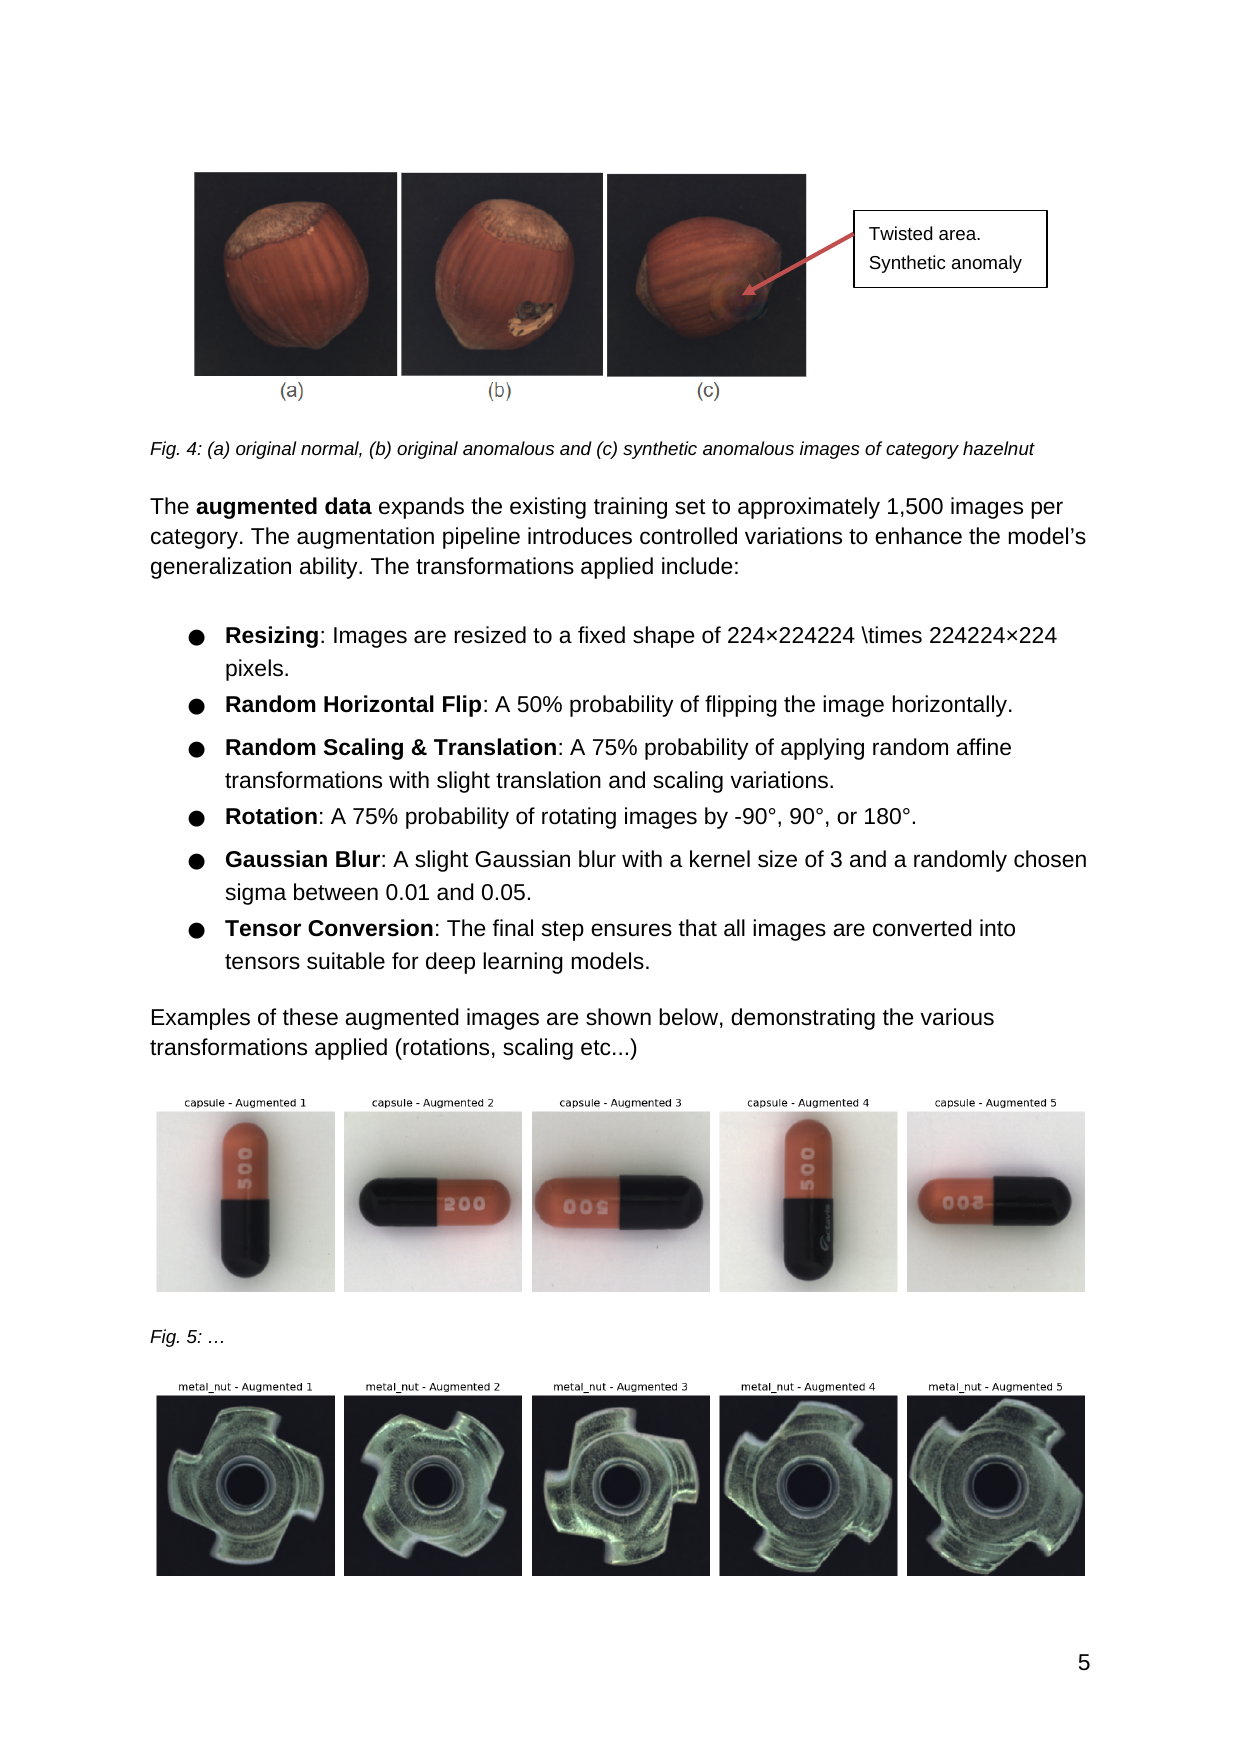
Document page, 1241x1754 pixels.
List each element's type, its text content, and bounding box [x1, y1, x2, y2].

text Examples of these augmented images are shown below, demonstrating the various transformations applied (rotations, scaling etc...) [150, 1003, 1090, 1060]
list Rotation: A 75% probability of rotating images by -90°, 90°, or 180°. [187, 793, 1090, 836]
list Random Scaling & Translation: A 75% probability of applying random affine transformations with slight translation and scaling variations. [187, 724, 1090, 793]
list Gaussian Blur: A slight Gaussian blur with a kernel size of 3 and a randomly chosen sigma between 0.01 and 0.05. [187, 836, 1090, 905]
list Resizing: Images are resized to a fixed shape of 224×224224 \times 224224×224 pixels. [187, 613, 1090, 682]
picture [150, 1093, 1091, 1298]
text Fig. 5: … [150, 1326, 1090, 1348]
list Random Horizontal Flip: A 50% probability of flipping the image horizontally. [187, 682, 1090, 724]
picture [150, 1377, 1091, 1582]
text Fig. 4: (a) original normal, (b) original anomalous and (c) synthetic anomalous images of category hazelnut [150, 438, 1090, 459]
text The augmented data expands the existing training set to approximately 1,500 images per category. The augmentation pipeline introduces controlled variations to enhance the model’s generalization ability. The transformations applied include: [150, 493, 1090, 579]
list Tensor Conversion: The final step ensures that all images are converted into tensors suitable for deep learning models. [187, 905, 1090, 974]
picture [191, 169, 808, 404]
